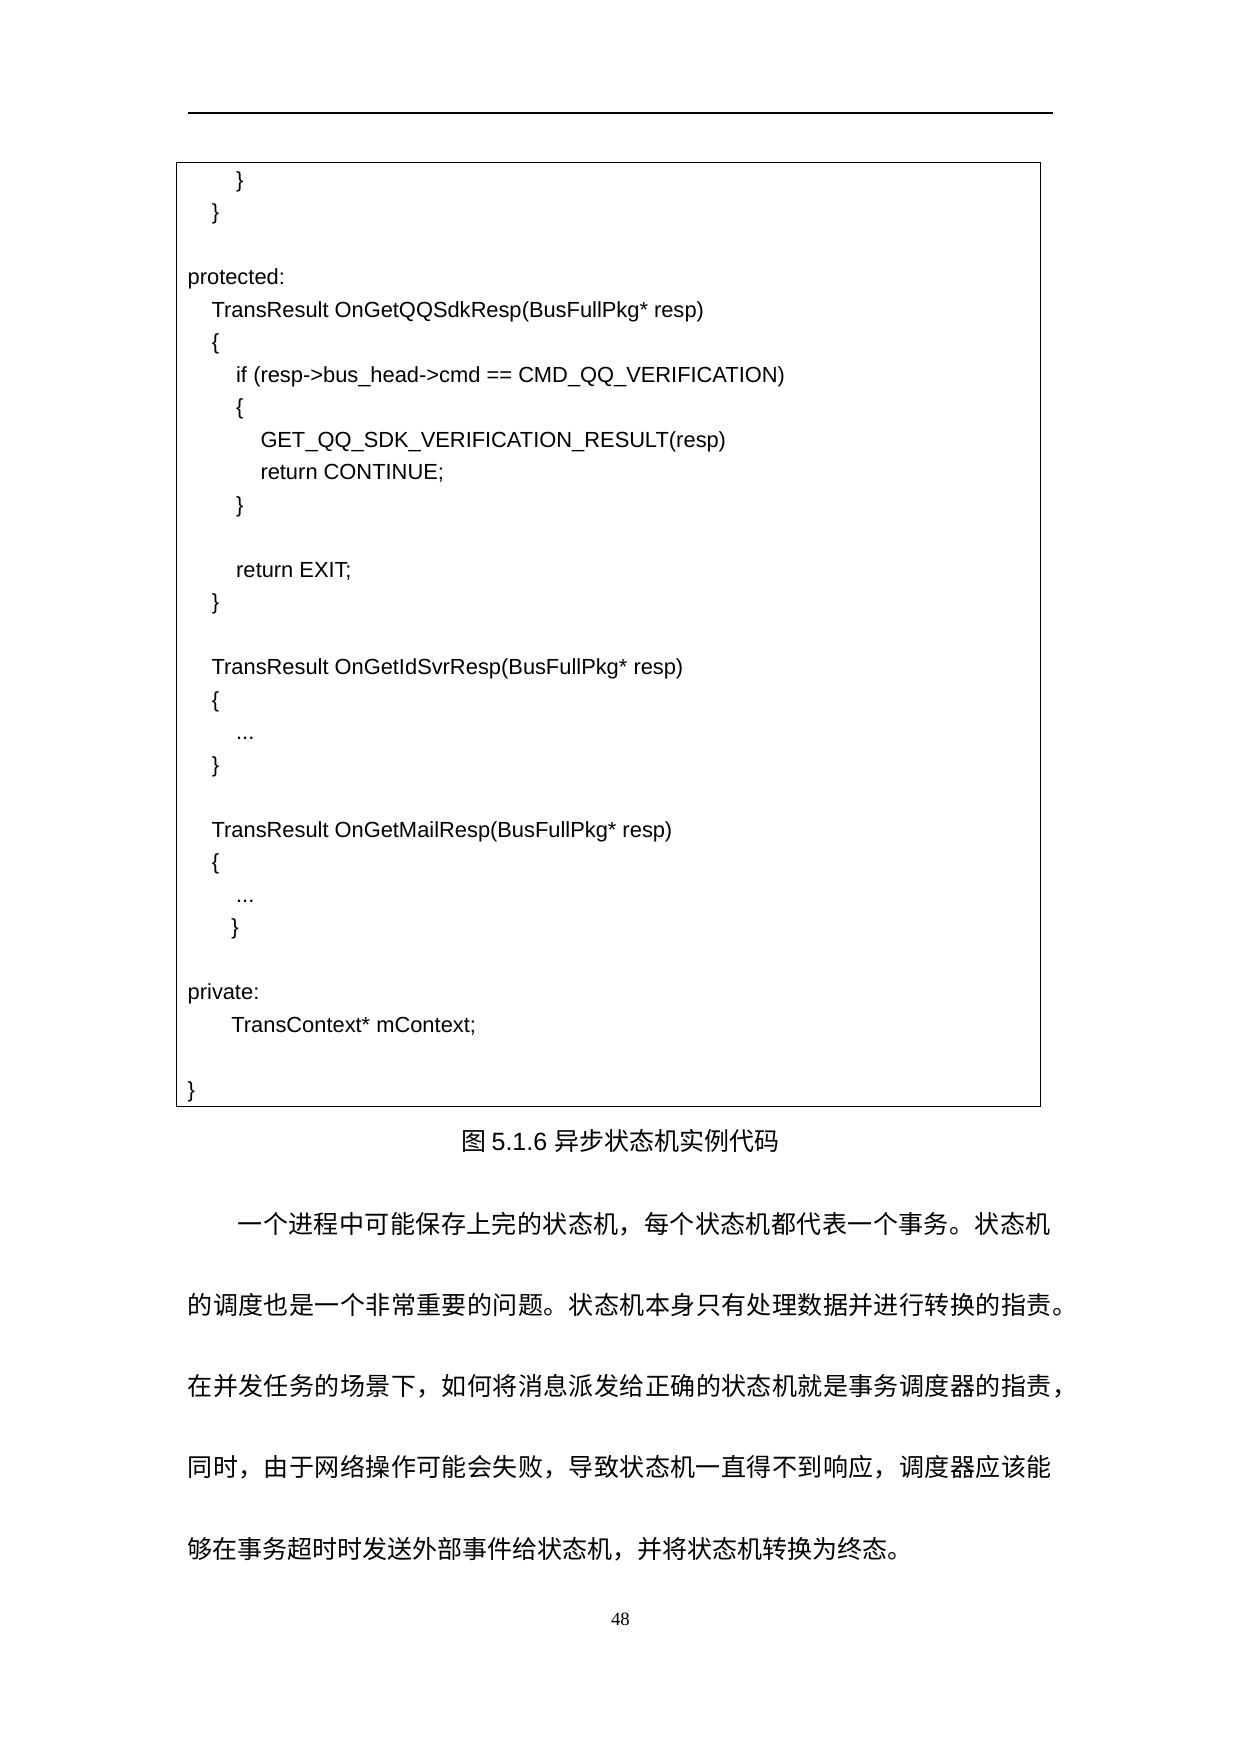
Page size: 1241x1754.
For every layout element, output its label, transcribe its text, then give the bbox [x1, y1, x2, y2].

text 一个进程中可能保存上完的状态机，每个状态机都代表一个事务。状态机的调度也是一个非常重要的问题。状态机本身只有处理数据并进行转换的指责。在并发任务的场景下，如何将消息派发给正确的状态机就是事务调度器的指责，同时，由于网络操作可能会失败，导致状态机一直得不到响应，调度器应该能够在事务超时时发送外部事件给状态机，并将状态机转换为终态。 [187, 1190, 1053, 1580]
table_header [177, 163, 1040, 1106]
text 图5.1.6 异步状态机实例代码 [187, 1107, 1053, 1172]
